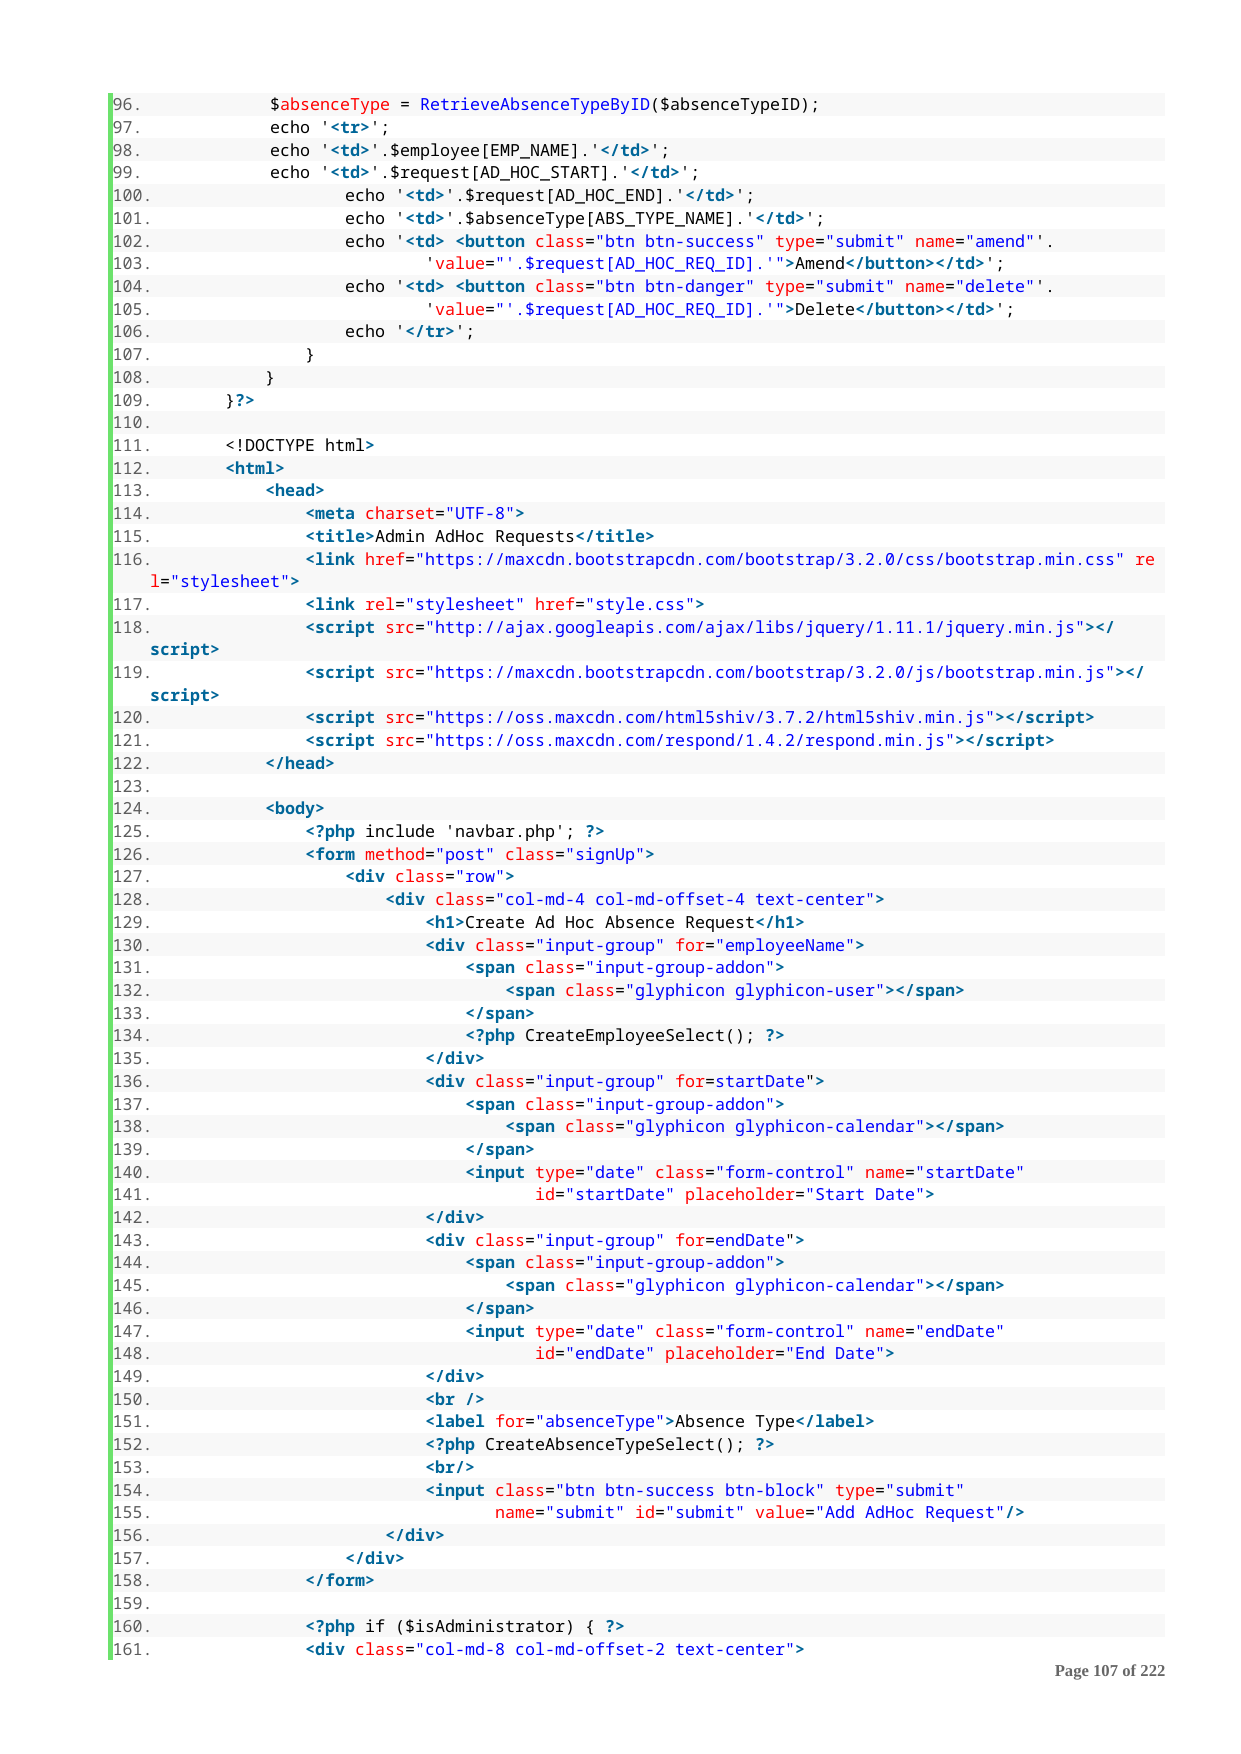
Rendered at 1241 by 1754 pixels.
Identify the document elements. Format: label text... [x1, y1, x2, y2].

list echo '<td> <button class="btn btn-success" type="submit" name="amend"'. [113, 229, 1165, 252]
list echo '<tr>'; [113, 116, 1165, 138]
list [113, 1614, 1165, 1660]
list echo '<td>'.$request[AD_HOC_END].'</td>'; [113, 184, 1165, 207]
list 'value="'.$request[AD_HOC_REQ_ID].'">Amend</button></td>'; [113, 252, 1165, 275]
list echo '<td>'.$employee[EMP_NAME].'</td>'; [113, 138, 1165, 161]
list $absenceType = RetrieveAbsenceTypeByID($absenceTypeID); [113, 93, 1165, 116]
list echo '<td> <button class="btn btn-danger" type="submit" name="delete"'. [113, 275, 1165, 297]
list echo '</tr>'; [113, 320, 1165, 343]
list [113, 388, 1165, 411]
list echo '<td>'.$request[AD_HOC_START].'</td>'; [113, 161, 1165, 184]
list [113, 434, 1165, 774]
list echo '<td>'.$absenceType[ABS_TYPE_NAME].'</td>'; [113, 207, 1165, 229]
list } [113, 343, 1165, 366]
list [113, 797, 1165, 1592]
list 'value="'.$request[AD_HOC_REQ_ID].'">Delete</button></td>'; [113, 297, 1165, 320]
list } [113, 366, 1165, 388]
